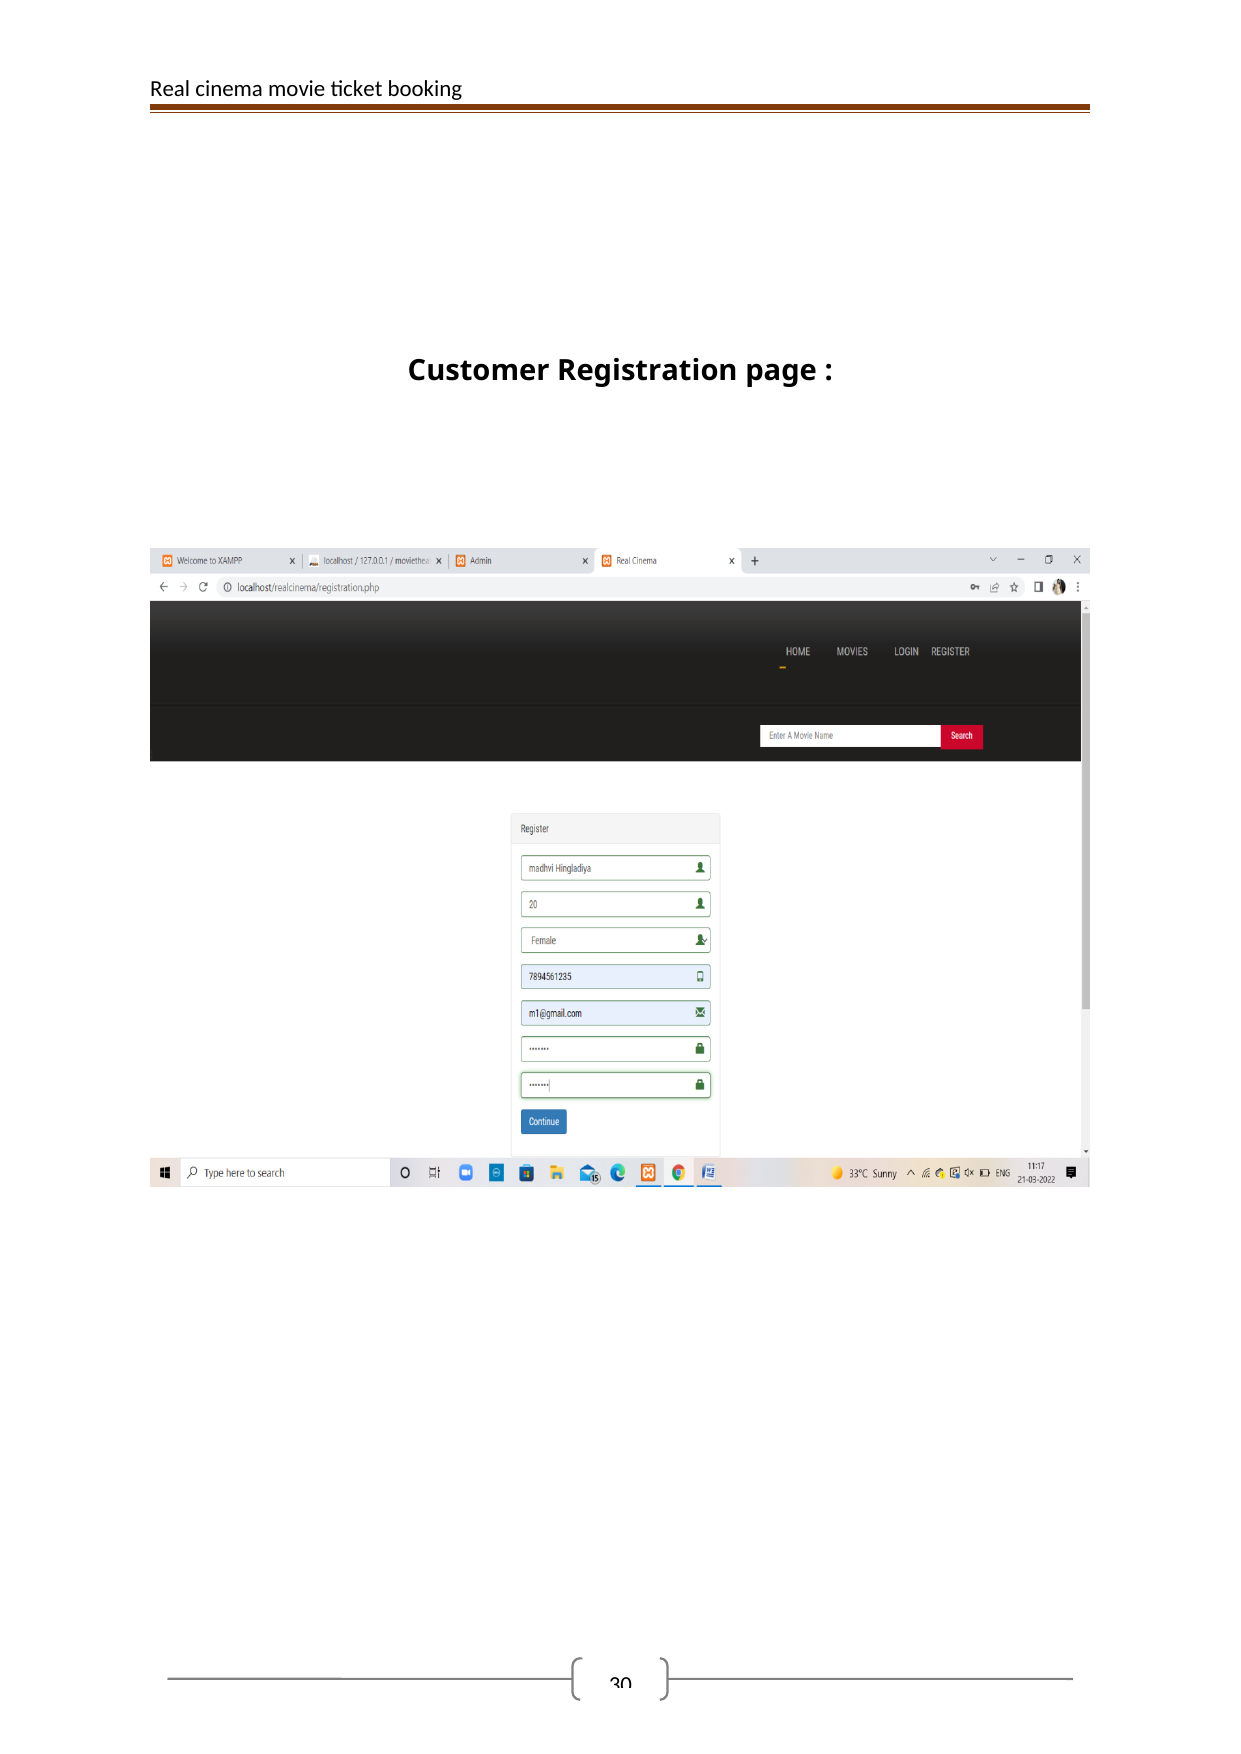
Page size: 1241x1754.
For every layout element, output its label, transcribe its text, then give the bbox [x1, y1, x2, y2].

text Customer Registration page : [150, 349, 1090, 389]
picture [150, 548, 1090, 1187]
